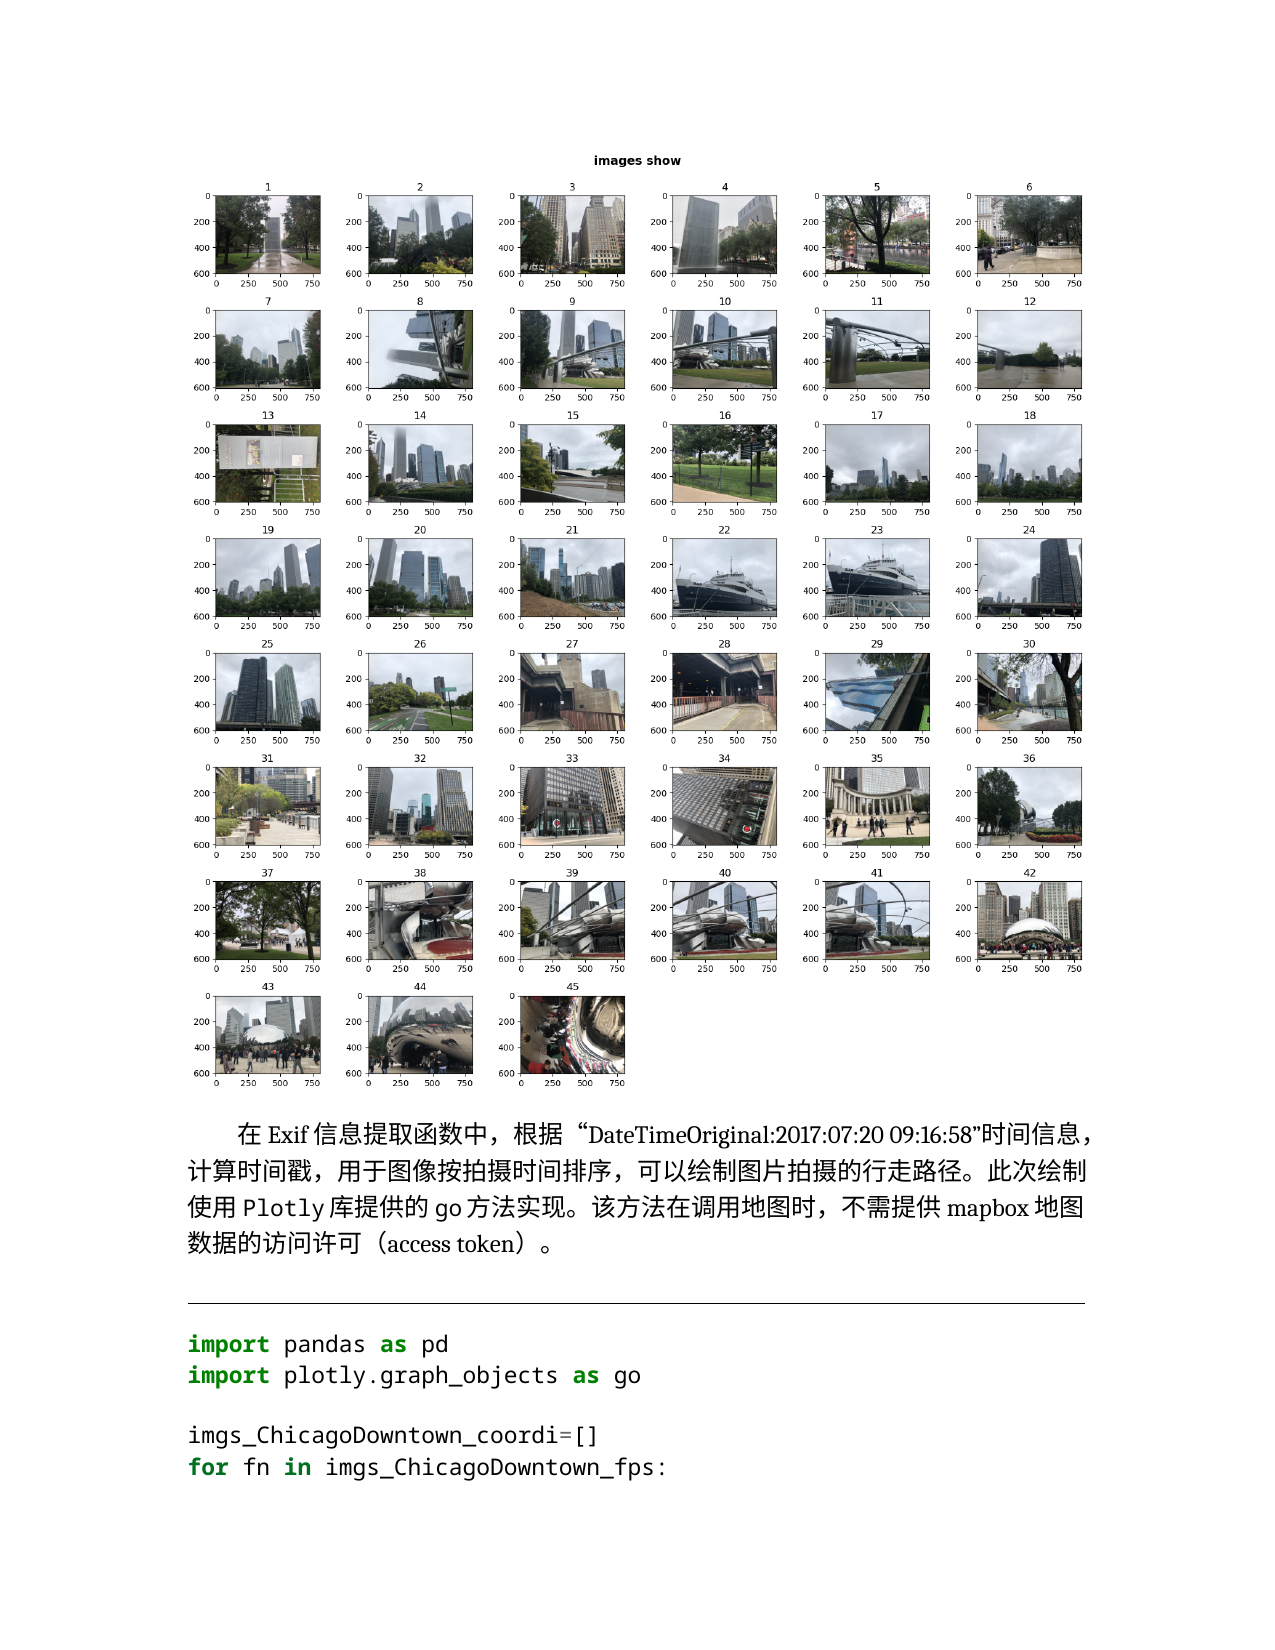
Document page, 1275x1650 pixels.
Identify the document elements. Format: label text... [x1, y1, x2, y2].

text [187, 1328, 1087, 1482]
text 在Exif信息提取函数中，根据“DateTimeOriginal:2017:07:20 09:16:58”时间信息，计算时间戳，用于图像按拍摄时间排序，可以绘制图片拍摄的行走路径。此次绘制使用Plotly库提供的go方法实现。该方法在调用地图时，不需提供mapbox地图数据的访问许可（access token）。 [187, 1115, 1087, 1260]
picture [187, 150, 1088, 1094]
